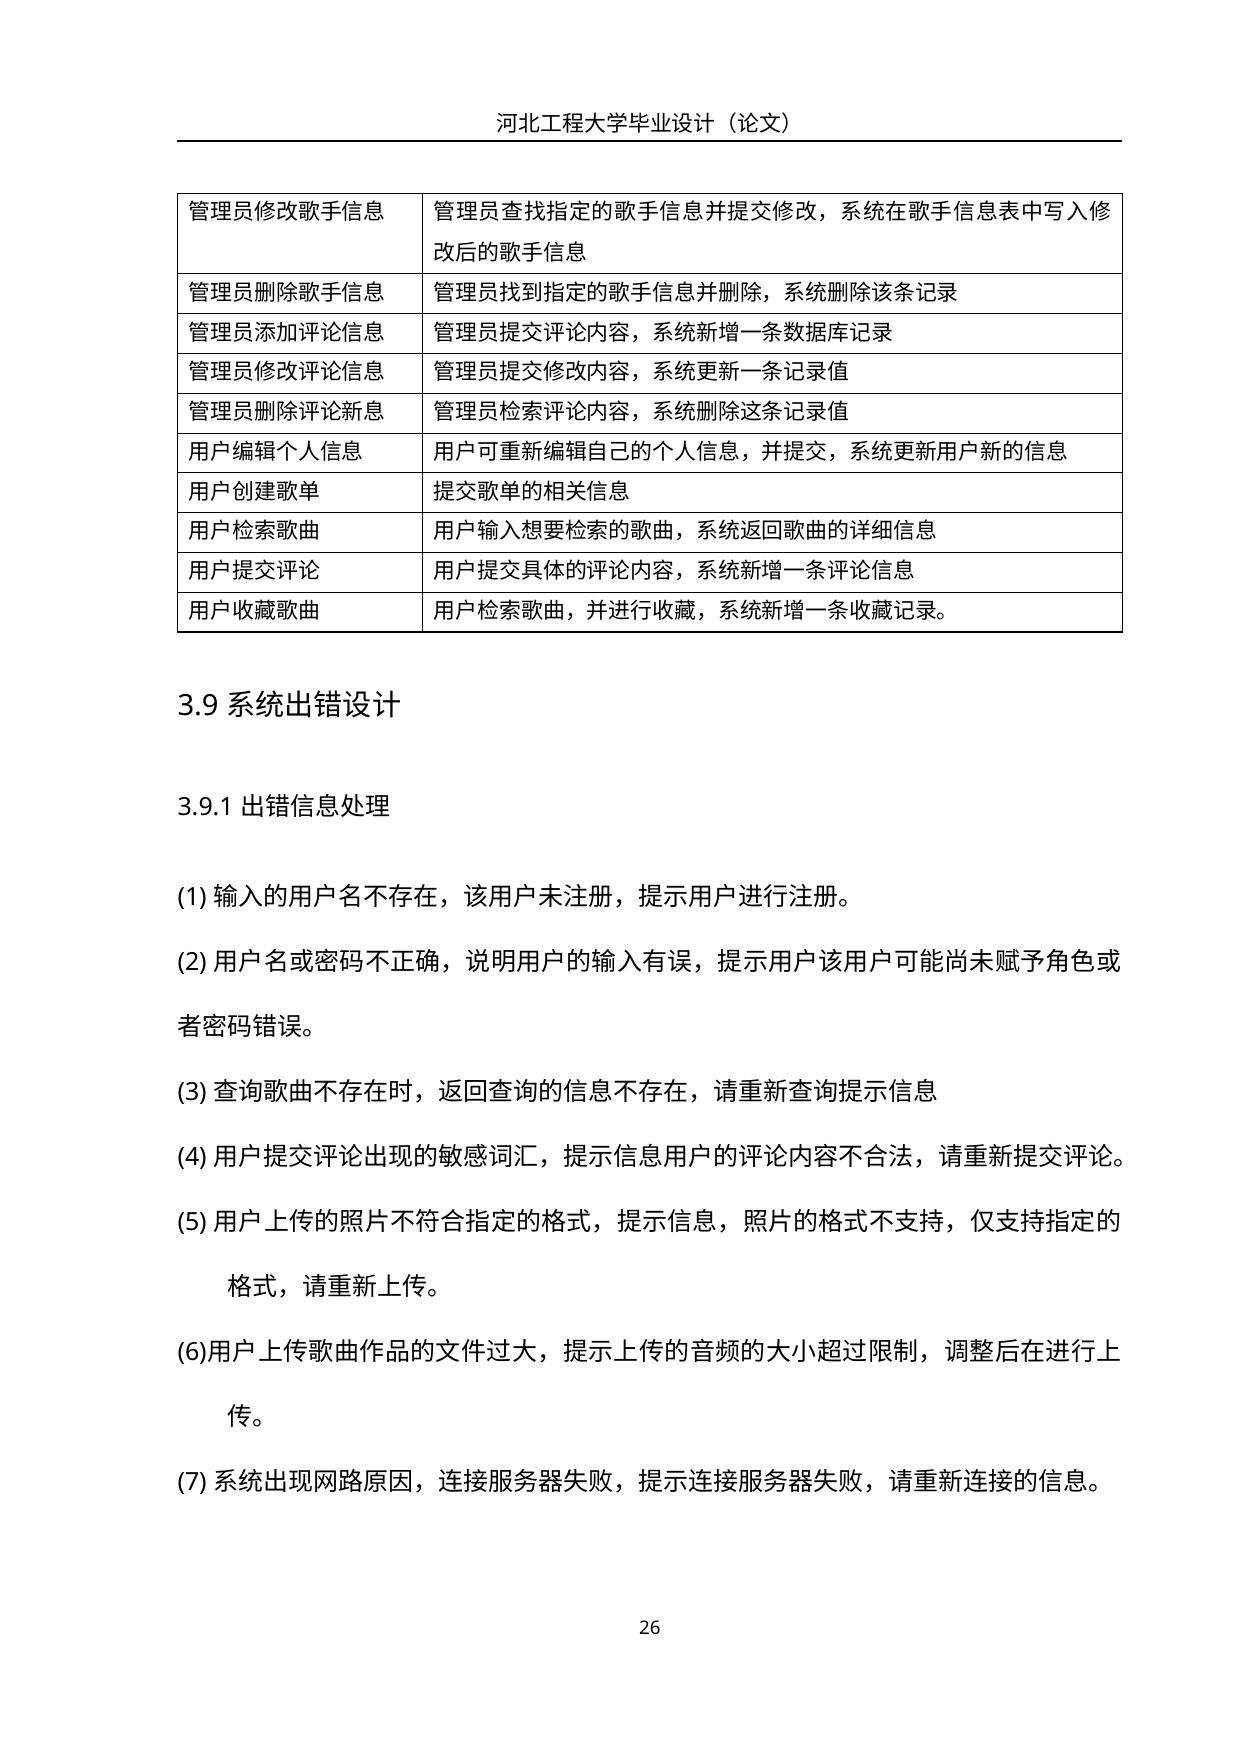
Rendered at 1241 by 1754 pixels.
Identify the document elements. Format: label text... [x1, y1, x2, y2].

text (2) 用户名或密码不正确，说明用户的输入有误，提示用户该用户可能尚未赋予角色或者密码错误。 [177, 927, 1122, 1057]
table_cell 用户提交具体的评论内容，系统新增一条评论信息 [423, 553, 1122, 592]
table_cell 提交歌单的相关信息 [423, 473, 1122, 512]
text (7) 系统出现网路原因，连接服务器失败，提示连接服务器失败，请重新连接的信息。 [177, 1447, 1122, 1512]
table_cell 管理员提交修改内容，系统更新一条记录值 [423, 354, 1122, 393]
table_cell 管理员找到指定的歌手信息并删除，系统删除该条记录 [423, 274, 1122, 313]
table_cell 用户可重新编辑自己的个人信息，并提交，系统更新用户新的信息 [423, 434, 1122, 472]
table_cell 用户编辑个人信息 [178, 434, 422, 472]
text (1) 输入的用户名不存在，该用户未注册，提示用户进行注册。 [177, 862, 1122, 927]
table_cell 管理员修改评论信息 [178, 354, 422, 393]
text (3) 查询歌曲不存在时，返回查询的信息不存在，请重新查询提示信息 [177, 1057, 1122, 1122]
text 3.9 系统出错设计 [177, 670, 1122, 735]
table_cell 用户提交评论 [178, 553, 422, 592]
table_cell 管理员添加评论信息 [178, 314, 422, 353]
table_cell 管理员查找指定的歌手信息并提交修改，系统在歌手信息表中写入修改后的歌手信息 [423, 194, 1122, 273]
text (6)用户上传歌曲作品的文件过大，提示上传的音频的大小超过限制，调整后在进行上传。 [177, 1317, 1122, 1447]
text (4) 用户提交评论出现的敏感词汇，提示信息用户的评论内容不合法，请重新提交评论。 [177, 1122, 1122, 1187]
table_cell 用户检索歌曲 [178, 513, 422, 552]
table_cell 用户创建歌单 [178, 473, 422, 512]
table_cell 管理员删除评论新息 [178, 394, 422, 432]
table_cell 用户收藏歌曲 [178, 593, 422, 631]
text 3.9.1 出错信息处理 [177, 772, 1122, 837]
table_cell 管理员提交评论内容，系统新增一条数据库记录 [423, 314, 1122, 353]
table_cell 管理员修改歌手信息 [178, 194, 422, 273]
table_cell 用户检索歌曲，并进行收藏，系统新增一条收藏记录。 [423, 593, 1122, 631]
table_cell 管理员检索评论内容，系统删除这条记录值 [423, 394, 1122, 432]
table_cell 用户输入想要检索的歌曲，系统返回歌曲的详细信息 [423, 513, 1122, 552]
table_cell 管理员删除歌手信息 [178, 274, 422, 313]
text (5) 用户上传的照片不符合指定的格式，提示信息，照片的格式不支持，仅支持指定的格式，请重新上传。 [177, 1187, 1122, 1317]
